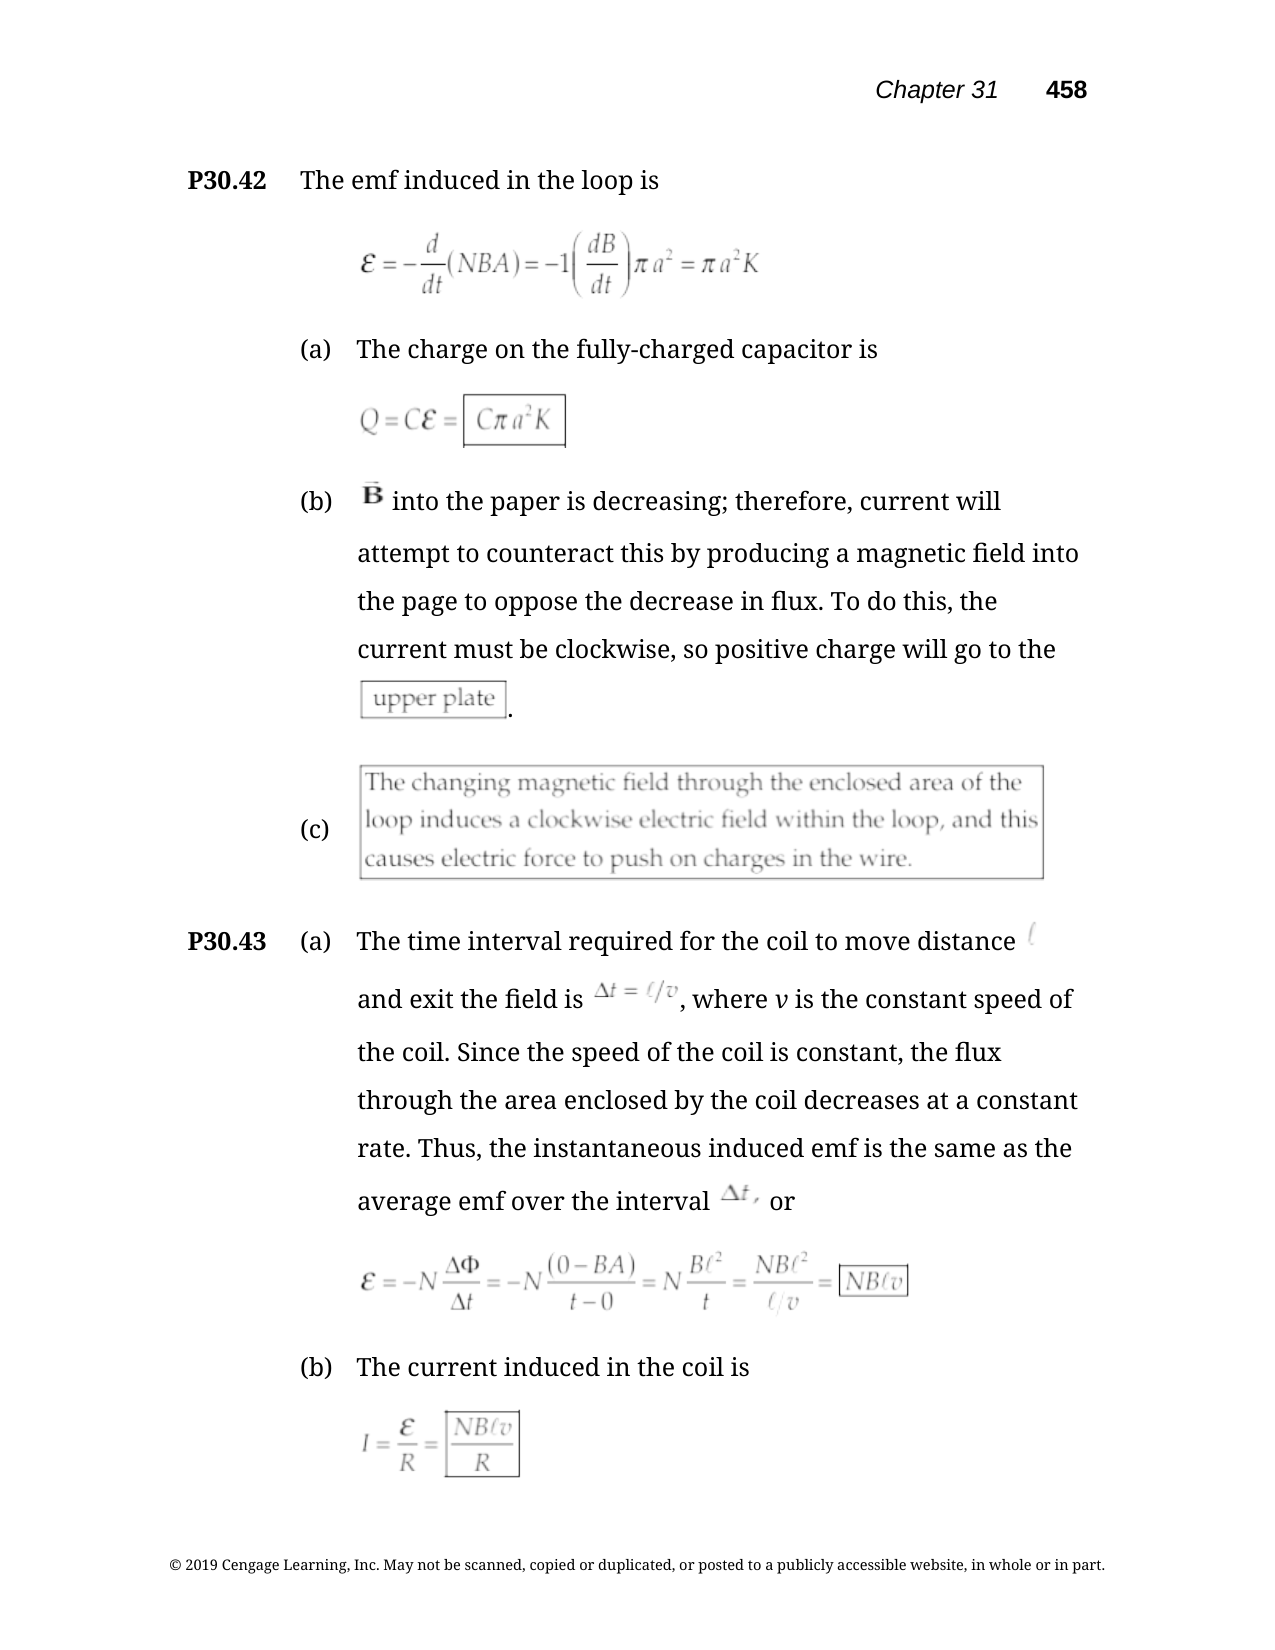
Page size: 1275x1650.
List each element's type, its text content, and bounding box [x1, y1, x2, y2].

text P30.43 (a) The time interval required for the coil to move distance and exit the field is , where v is the constant speed of the coil. Since the speed of the coil is constant, the flux through the area enclosed by the coil decreases at a constant rate. Thus, the instantaneous induced emf is the same as the average emf over the interval or [187, 918, 1087, 1223]
text (b) into the paper is decreasing; therefore, current will attempt to counteract this by producing a magnetic field into the page to oppose the decrease in flux. To do this, the current must be clockwise, so positive charge will go to the . [187, 478, 1087, 738]
text (b) The current induced in the coil is [187, 1350, 1087, 1384]
text (c) [187, 760, 1087, 897]
text (a) The charge on the fully-charged capacitor is [187, 331, 1087, 365]
text P30.42 The emf induced in the loop is [187, 162, 1087, 197]
